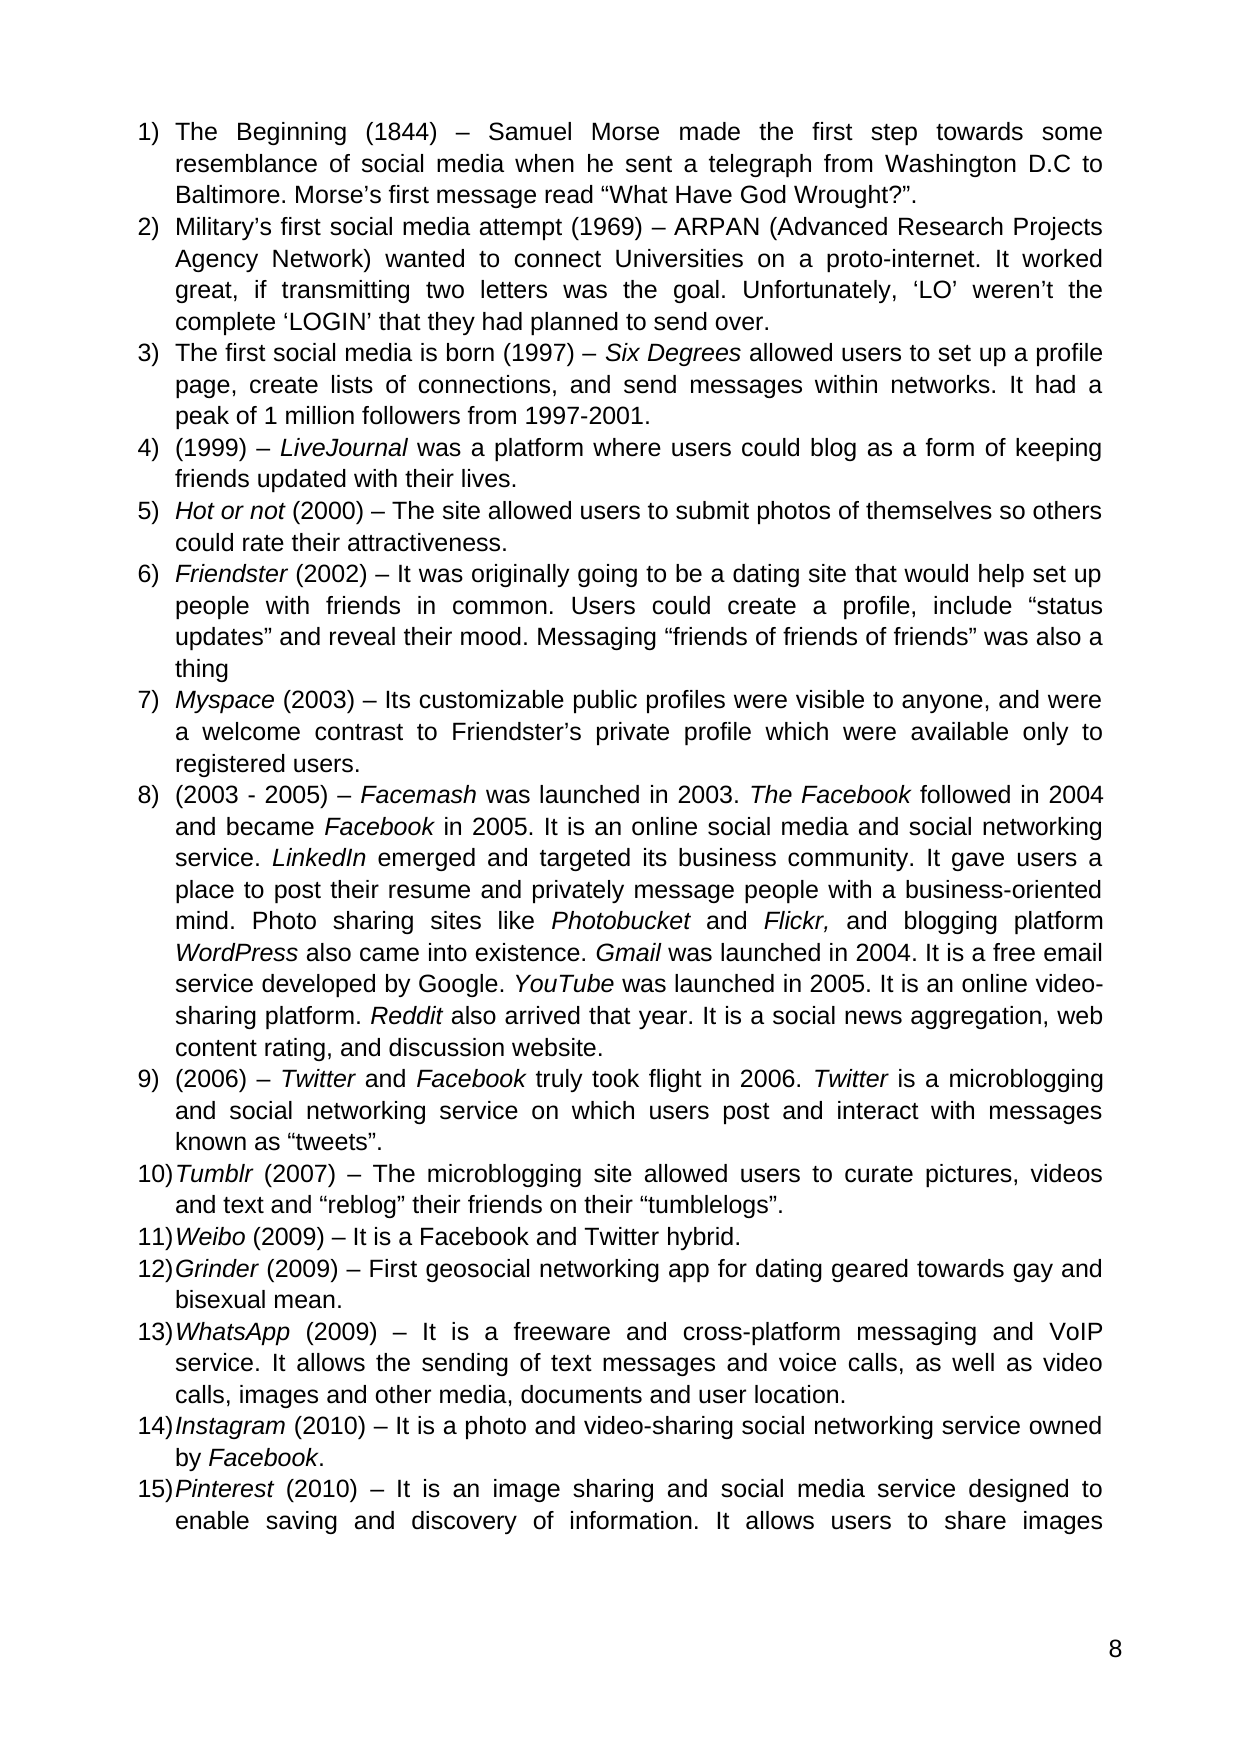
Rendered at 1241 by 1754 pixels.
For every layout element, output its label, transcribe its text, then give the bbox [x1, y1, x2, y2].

list (1999) – LiveJournal was a platform where users could blog as a form of keeping friends updated with their lives. [137, 433, 1104, 493]
list Myspace (2003) – Its customizable public profiles were visible to anyone, and were a welcome contrast to Friendster’s private profile which were available only to registered users. [137, 685, 1104, 777]
list Grinder (2009) – First geosocial networking app for dating geared towards gay and bisexual mean. [137, 1253, 1104, 1314]
list Instagram (2010) – It is a photo and video-sharing social networking service owned by Facebook. [137, 1411, 1104, 1472]
list Friendster (2002) – It was originally going to be a dating site that would help set up people with friends in common. Users could create a profile, include “status updates” and reveal their mood. Messaging “friends of friends of friends” was also a thing [137, 559, 1104, 683]
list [137, 1474, 1104, 1535]
list Hot or not (2000) – The site allowed users to submit photos of themselves so others could rate their attractiveness. [137, 496, 1104, 556]
list The first social media is born (1997) – Six Degrees allowed users to set up a profile page, create lists of connections, and send messages within networks. It had a peak of 1 million followers from 1997-2001. [137, 338, 1104, 430]
list Military’s first social media attempt (1969) – ARPAN (Advanced Research Projects Agency Network) wanted to connect Universities on a proto-internet. It worked great, if transmitting two letters was the goal. Unfortunately, ‘LO’ weren’t the complete ‘LOGIN’ that they had planned to send over. [137, 212, 1104, 335]
list (2006) – Twitter and Facebook truly took flight in 2006. Twitter is a microblogging and social networking service on which users post and interact with messages known as “tweets”. [137, 1064, 1104, 1156]
list Tumblr (2007) – The microblogging site allowed users to curate pictures, videos and text and “reblog” their friends on their “tumblelogs”. [137, 1159, 1104, 1219]
list The Beginning (1844) – Samuel Morse made the first step towards some resemblance of social media when he sent a telegraph from Washington D.C to Baltimore. Morse’s first message read “What Have God Wrought?”. [137, 117, 1104, 209]
list Weibo (2009) – It is a Facebook and Twitter hybrid. [137, 1222, 1104, 1251]
list WhatsApp (2009) – It is a freeware and cross-platform messaging and VoIP service. It allows the sending of text messages and voice calls, as well as video calls, images and other media, documents and user location. [137, 1317, 1104, 1408]
list (2003 - 2005) – Facemash was launched in 2003. The Facebook followed in 2004 and became Facebook in 2005. It is an online social media and social networking service. LinkedIn emerged and targeted its business community. It gave users a place to post their resume and privately message people with a business-oriented mind. Photo sharing sites like Photobucket and Flickr, and blogging platform WordPress also came into existence. Gmail was launched in 2004. It is a free email service developed by Google. YouTube was launched in 2005. It is an online video-sharing platform. Reddit also arrived that year. It is a social news aggregation, web content rating, and discussion website. [137, 780, 1104, 1061]
